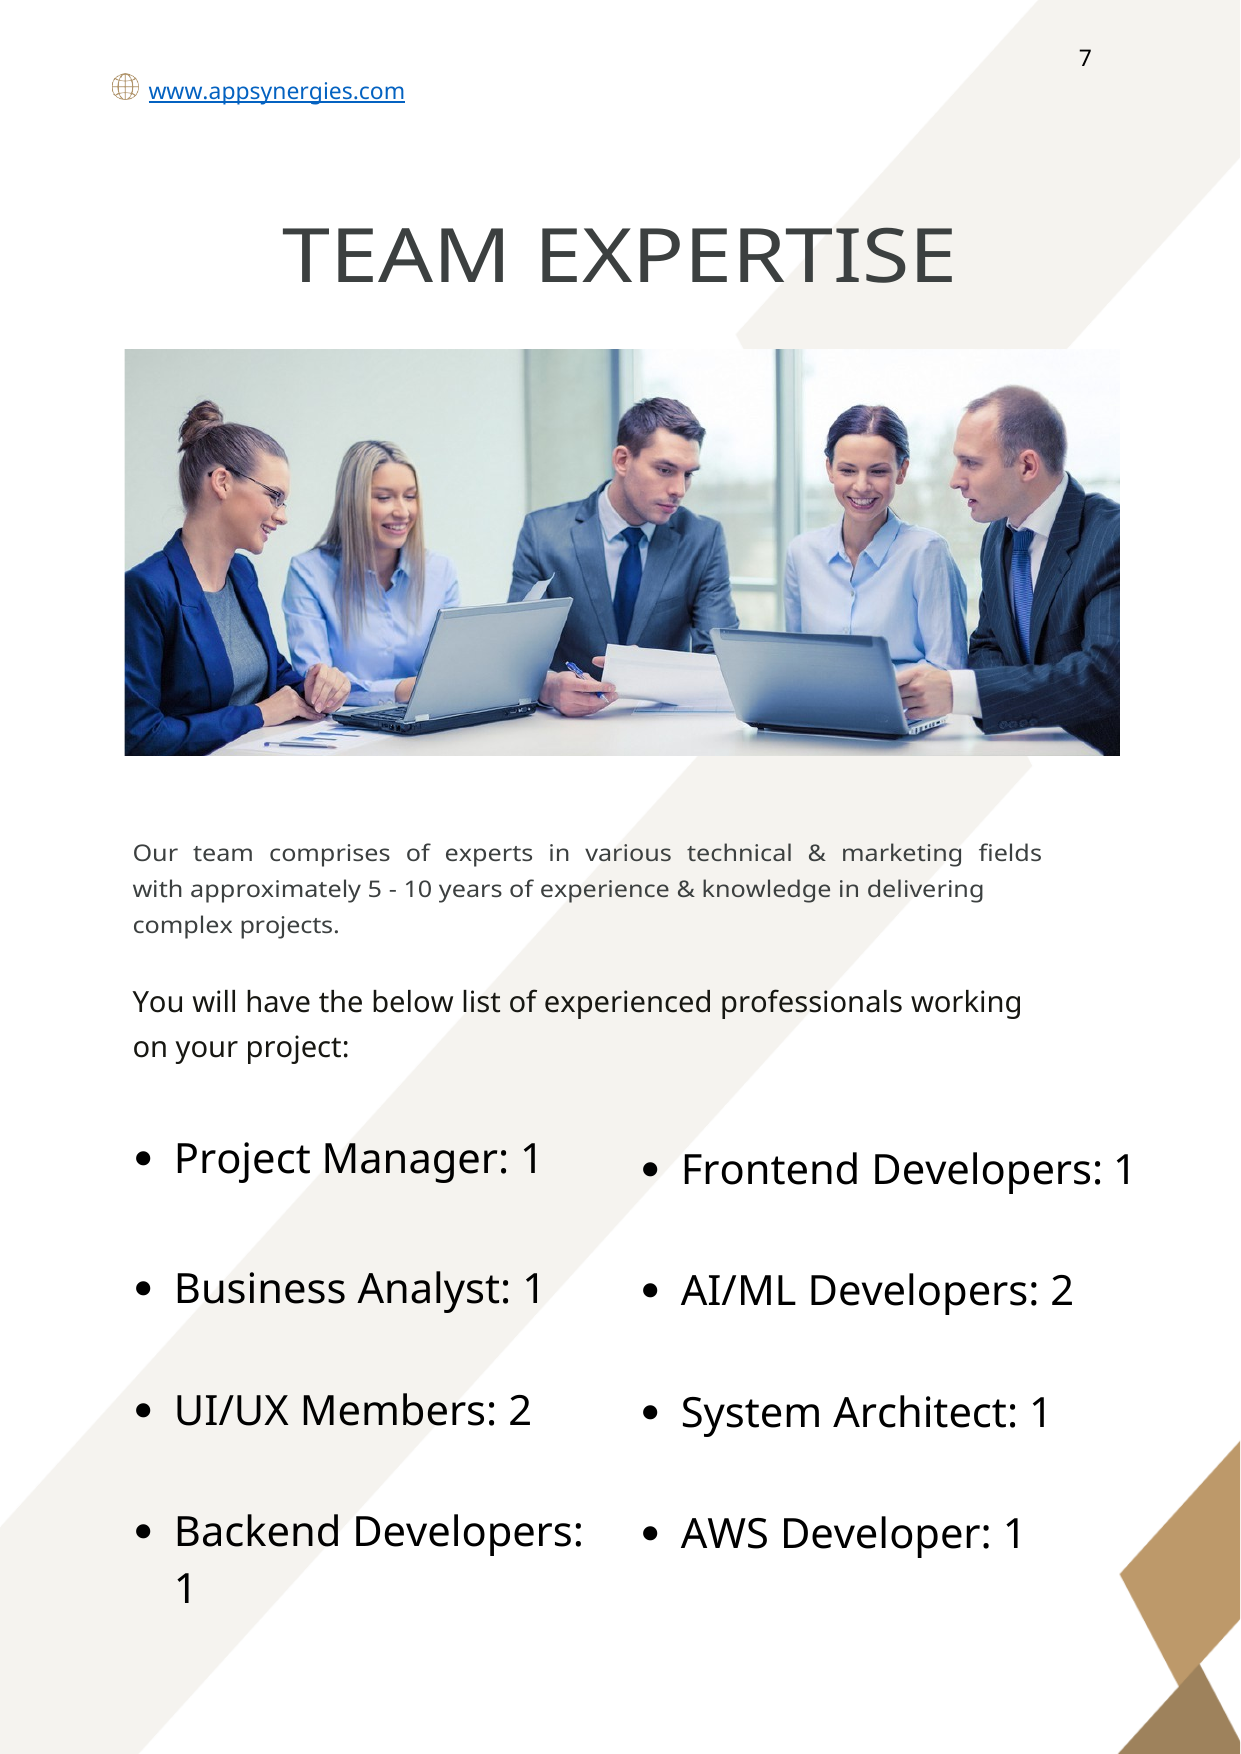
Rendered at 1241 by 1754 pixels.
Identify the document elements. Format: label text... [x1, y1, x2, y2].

picture [0, 0, 1241, 1754]
text www.appsynergies.com [112, 74, 1240, 106]
subtitle System Architect: 1 [643, 1383, 1240, 1439]
subtitle AI/ML Developers: 2 [643, 1261, 1240, 1318]
subtitle Business Analyst: 1 [136, 1258, 597, 1315]
subtitle Backend Developers: 1 [136, 1502, 597, 1615]
text Our team comprises of experts in various technical & marketing fields with approximately 5 - 10 years of experience & knowledge in delivering complex projects. [132, 836, 1057, 940]
text 7 [1078, 42, 1240, 73]
subtitle Project Manager: 1 [136, 1129, 597, 1186]
subtitle TEAM EXPERTISE [59, 202, 1181, 304]
subtitle UI/UX Members: 2 [136, 1380, 597, 1437]
subtitle AWS Developer: 1 [643, 1504, 1240, 1561]
subtitle Frontend Developers: 1 [643, 1139, 1240, 1196]
text You will have the below list of experienced professionals working on your project: [132, 981, 1034, 1066]
